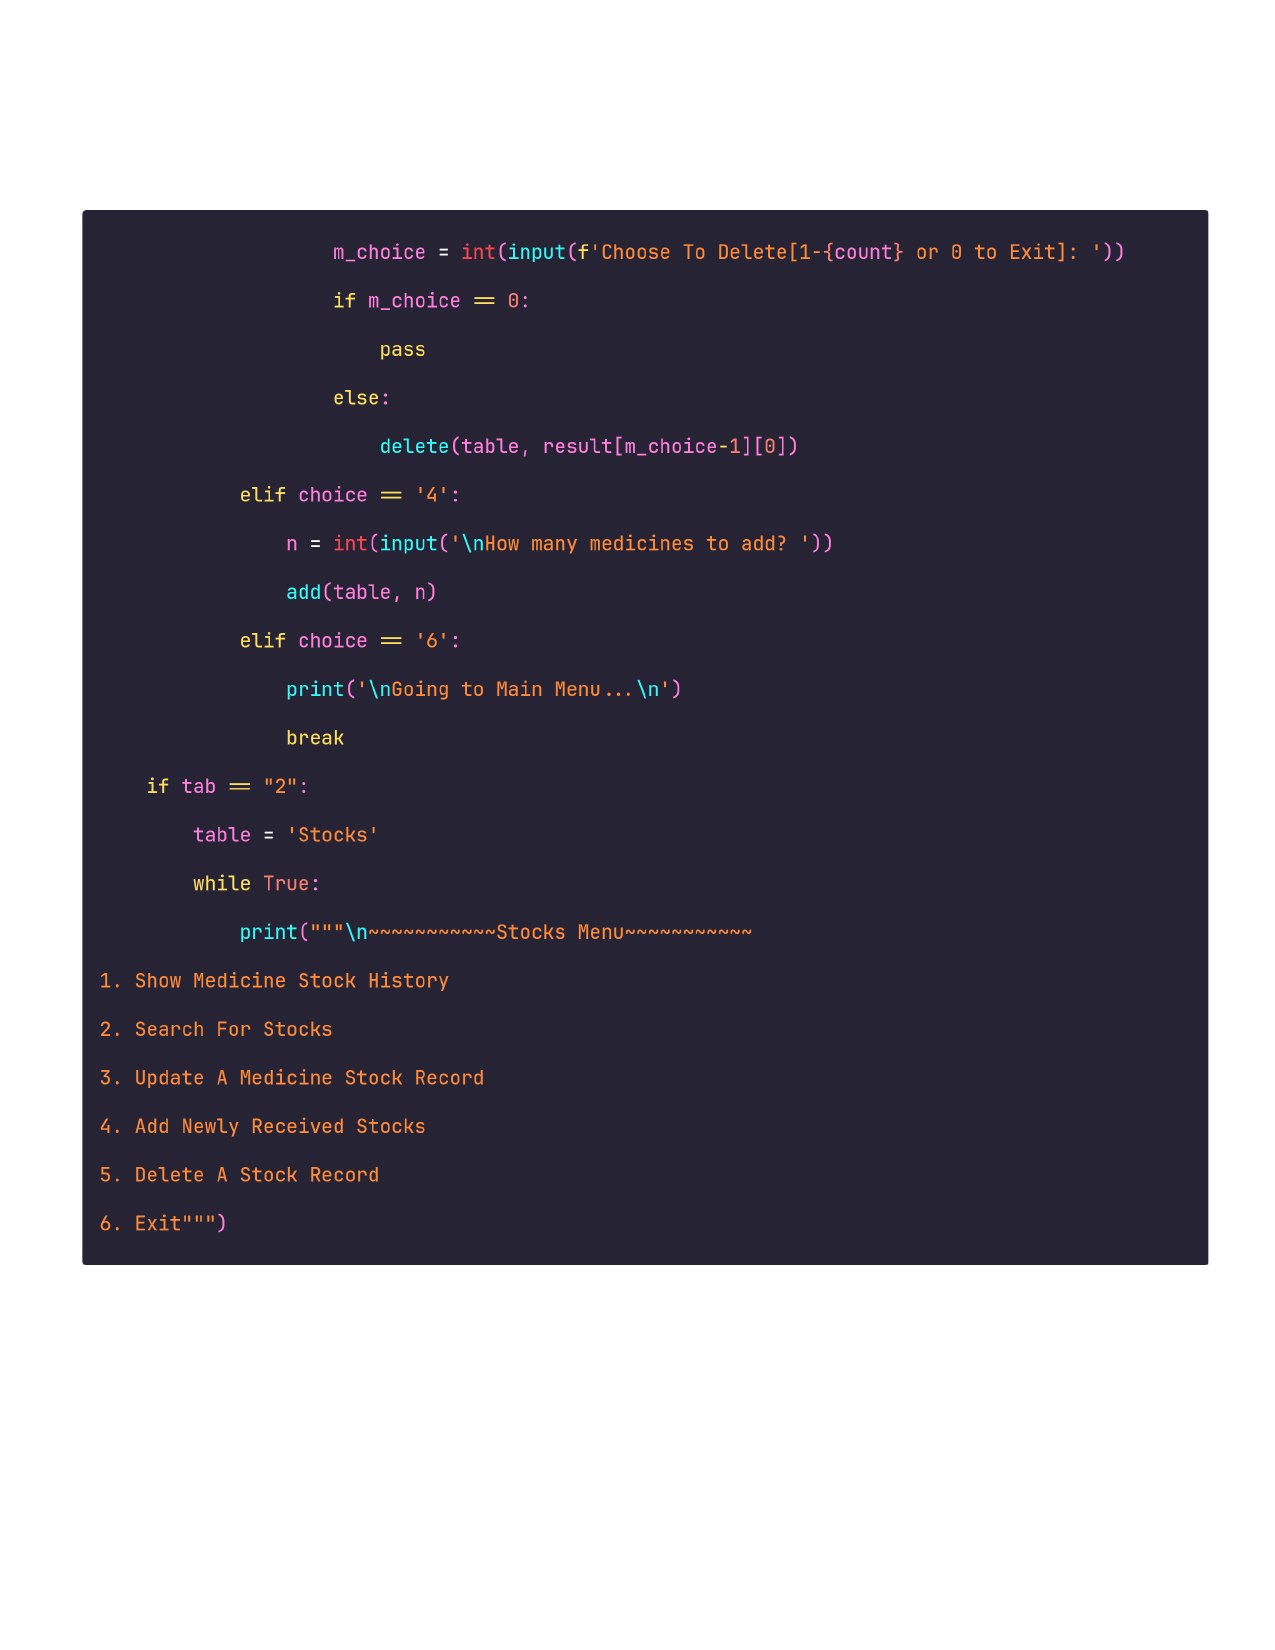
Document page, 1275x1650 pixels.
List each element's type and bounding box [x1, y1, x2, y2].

picture [82, 210, 1209, 1265]
